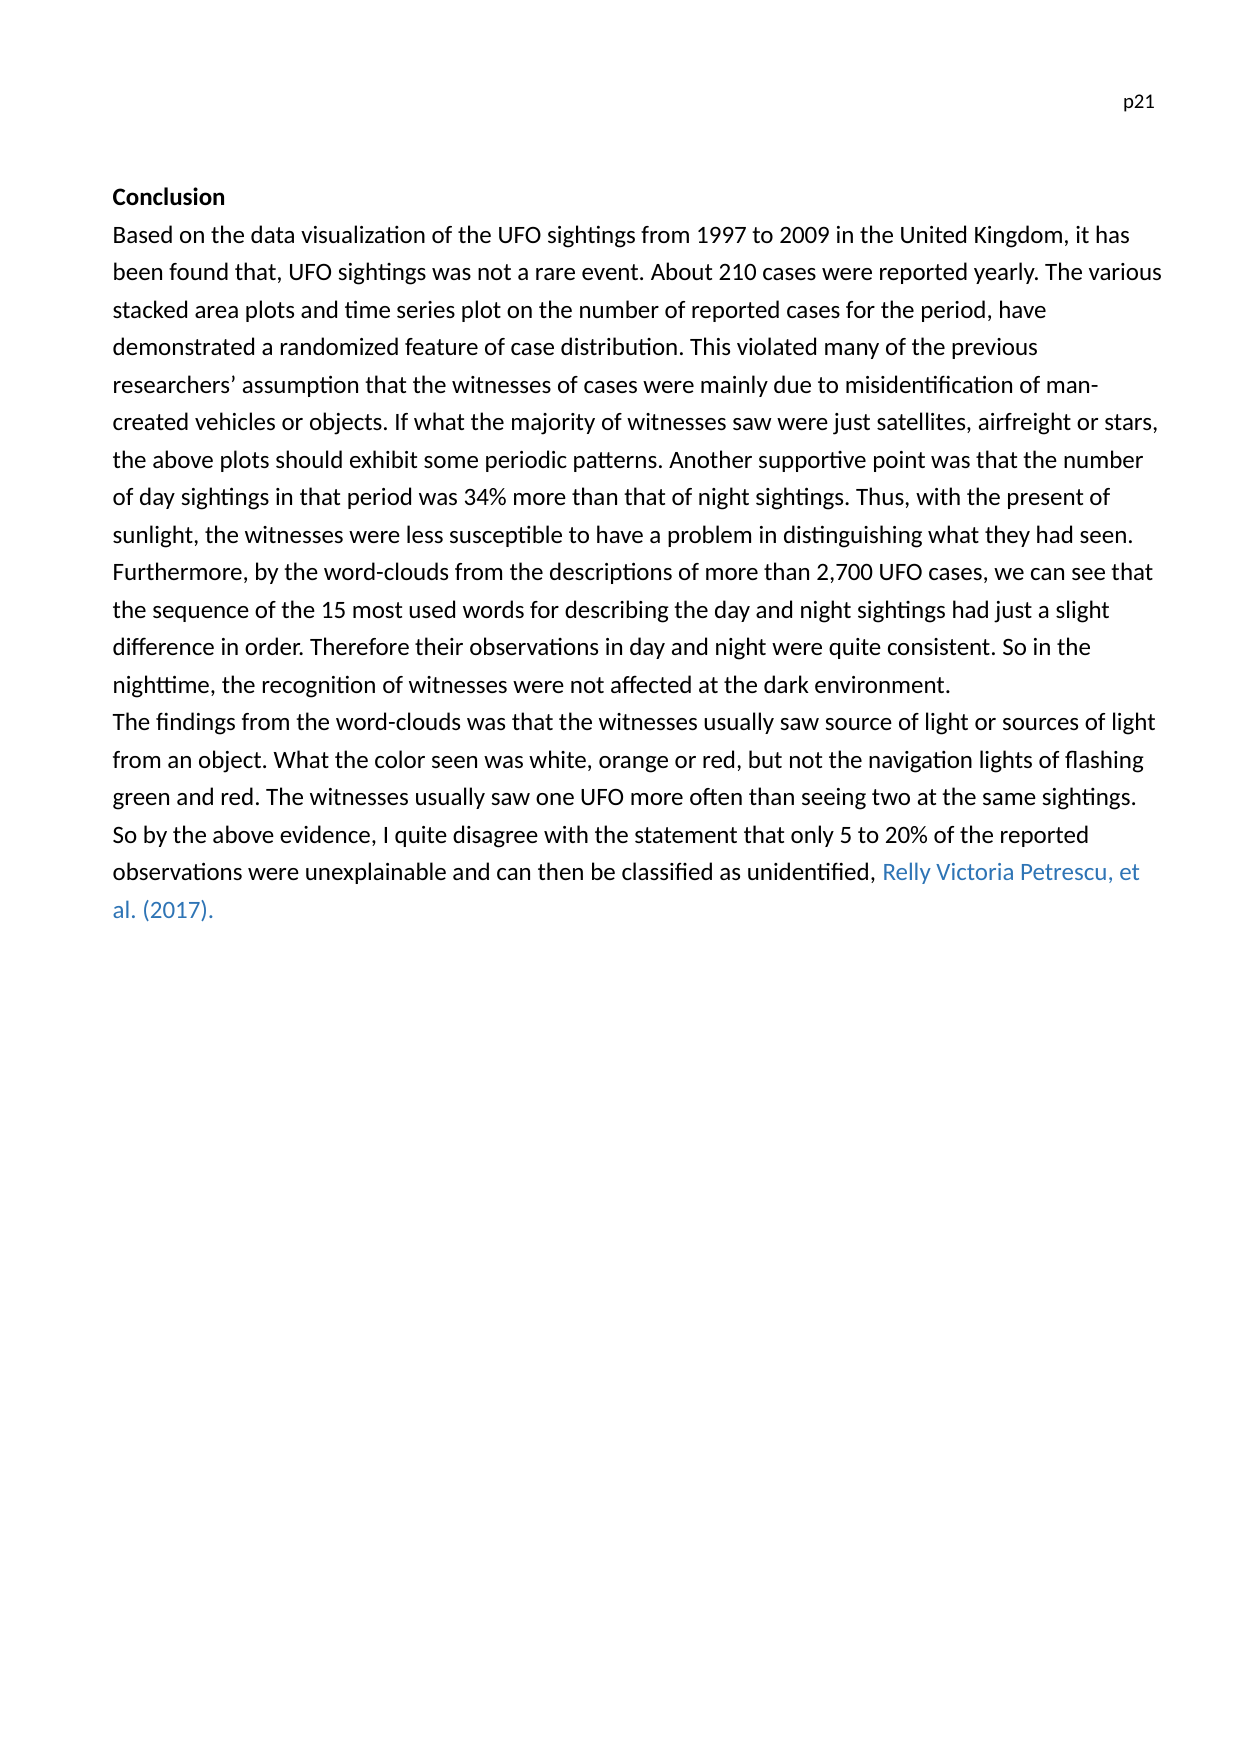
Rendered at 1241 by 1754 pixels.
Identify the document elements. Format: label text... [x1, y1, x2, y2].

text Based on the data visualization of the UFO sightings from 1997 to 2009 in the United Kingdom, it has been found that, UFO sightings was not a rare event. About 210 cases were reported yearly. The various stacked area plots and time series plot on the number of reported cases for the period, have demonstrated a randomized feature of case distribution. This violated many of the previous researchers’ assumption that the witnesses of cases were mainly due to misidentification of man-created vehicles or objects. If what the majority of witnesses saw were just satellites, airfreight or stars, the above plots should exhibit some periodic patterns. Another supportive point was that the number of day sightings in that period was 34% more than that of night sightings. Thus, with the present of sunlight, the witnesses were less susceptible to have a problem in distinguishing what they had seen. [112, 215, 1165, 553]
text So by the above evidence, I quite disagree with the statement that only 5 to 20% of the reported observations were unexplainable and can then be classified as unidentified, Relly Victoria Petrescu, et al. (2017). [112, 815, 1165, 928]
text Furthermore, by the word-clouds from the descriptions of more than 2,700 UFO cases, we can see that the sequence of the 15 most used words for describing the day and night sightings had just a slight difference in order. Therefore their observations in day and night were quite consistent. So in the nighttime, the recognition of witnesses were not affected at the dark environment. [112, 553, 1165, 703]
list Conclusion [112, 178, 1165, 215]
text The findings from the word-clouds was that the witnesses usually saw source of light or sources of light from an object. What the color seen was white, orange or red, but not the navigation lights of flashing green and red. The witnesses usually saw one UFO more often than seeing two at the same sightings. [112, 703, 1165, 815]
